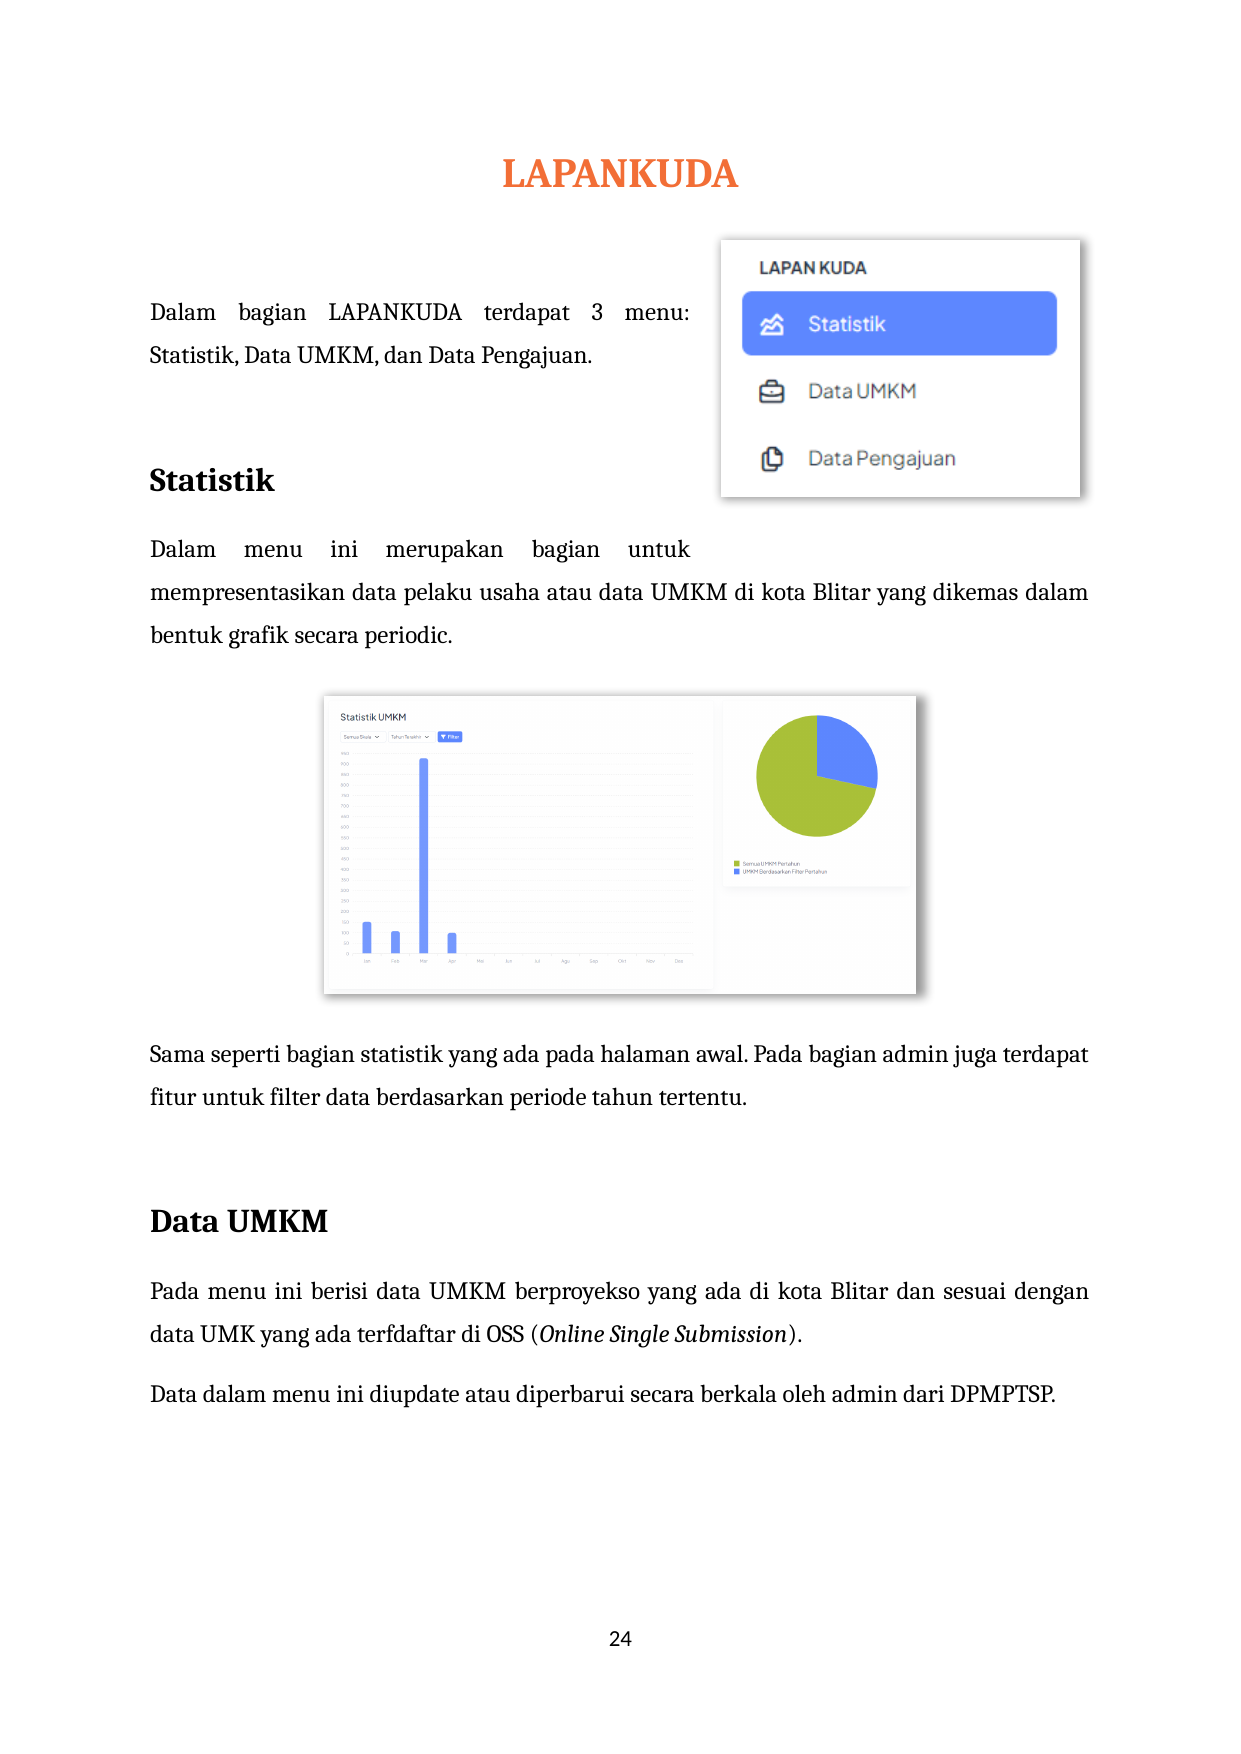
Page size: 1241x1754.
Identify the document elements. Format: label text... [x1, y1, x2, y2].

picture [324, 696, 916, 994]
text Sama seperti bagian statistik yang ada pada halaman awal. Pada bagian admin juga terdapat fitur untuk filter data berdasarkan periode tahun tertentu. [150, 1040, 1090, 1112]
text Dalam bagian LAPANKUDA terdapat 3 menu: Statistik, Data UMKM, dan Data Pengajuan. [150, 298, 714, 370]
text LAPANKUDA [150, 150, 1090, 198]
text Dalam menu ini merupakan bagian untuk mempresentasikan data pelaku usaha atau data UMKM di kota Blitar yang dikemas dalam bentuk grafik secara periodic. [150, 535, 1090, 650]
text Pada menu ini berisi data UMKM berproyekso yang ada di kota Blitar dan sesuai dengan data UMK yang ada terfdaftar di OSS (Online Single Submission). [150, 1277, 1090, 1349]
text Data UMKM [150, 1203, 1090, 1241]
picture [721, 240, 1080, 497]
text Statistik [150, 461, 716, 499]
text Data dalam menu ini diupdate atau diperbarui secara berkala oleh admin dari DPMPTSP. [150, 1380, 1090, 1409]
